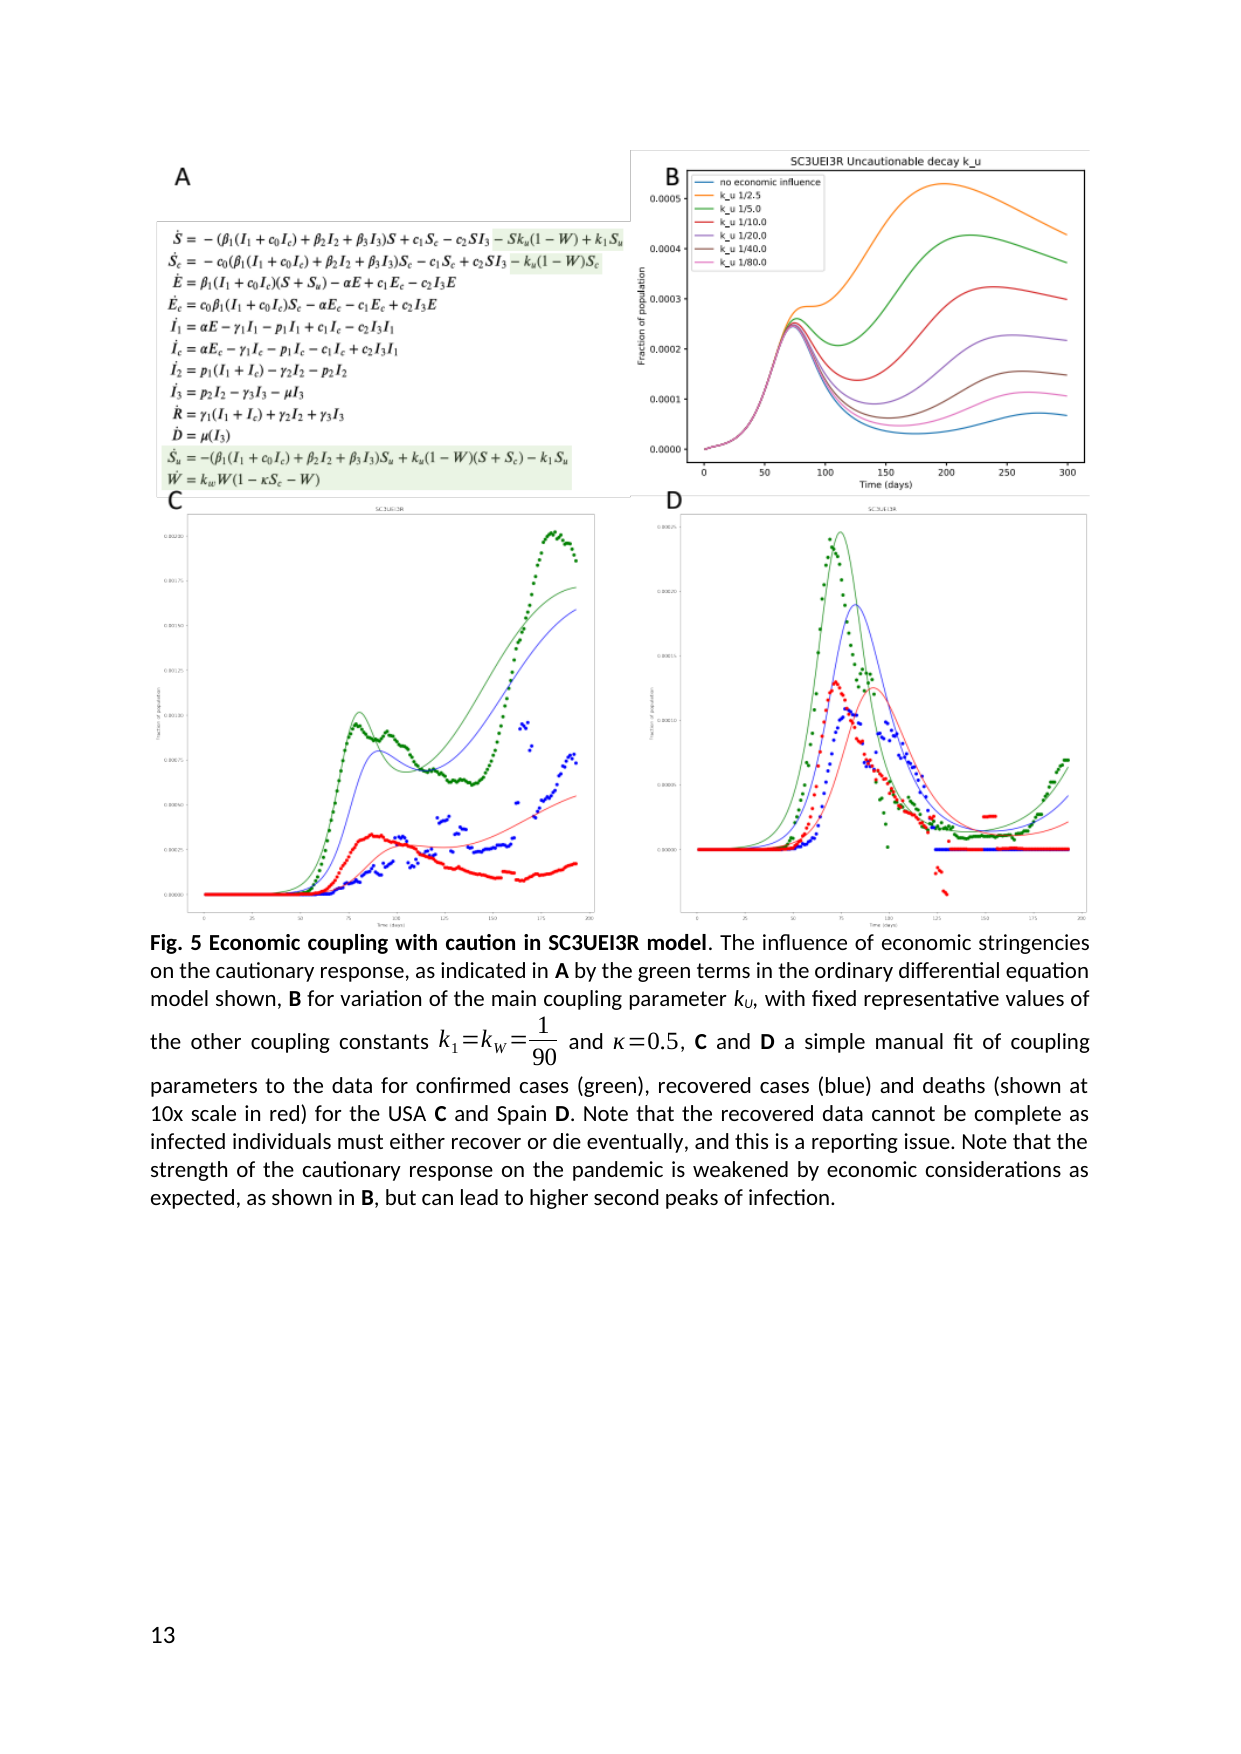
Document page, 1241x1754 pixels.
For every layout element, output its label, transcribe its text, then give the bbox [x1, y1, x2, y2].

text Fig. 5 Economic coupling with caution in SC3UEI3R model. The influence of economic stringencies on the cautionary response, as indicated in A by the green terms in the ordinary differential equation model shown, B for variation of the main coupling parameter kU, with fixed representative values of the other coupling constants and , C and D a simple manual fit of coupling parameters to the data for confirmed cases (green), recovered cases (blue) and deaths (shown at 10x scale in red) for the USA C and Spain D. Note that the recovered data cannot be complete as infected individuals must either recover or die eventually, and this is a reporting issue. Note that the strength of the cautionary response on the pandemic is weakened by economic considerations as expected, as shown in B, but can lead to higher second peaks of infection. [150, 928, 1090, 1211]
